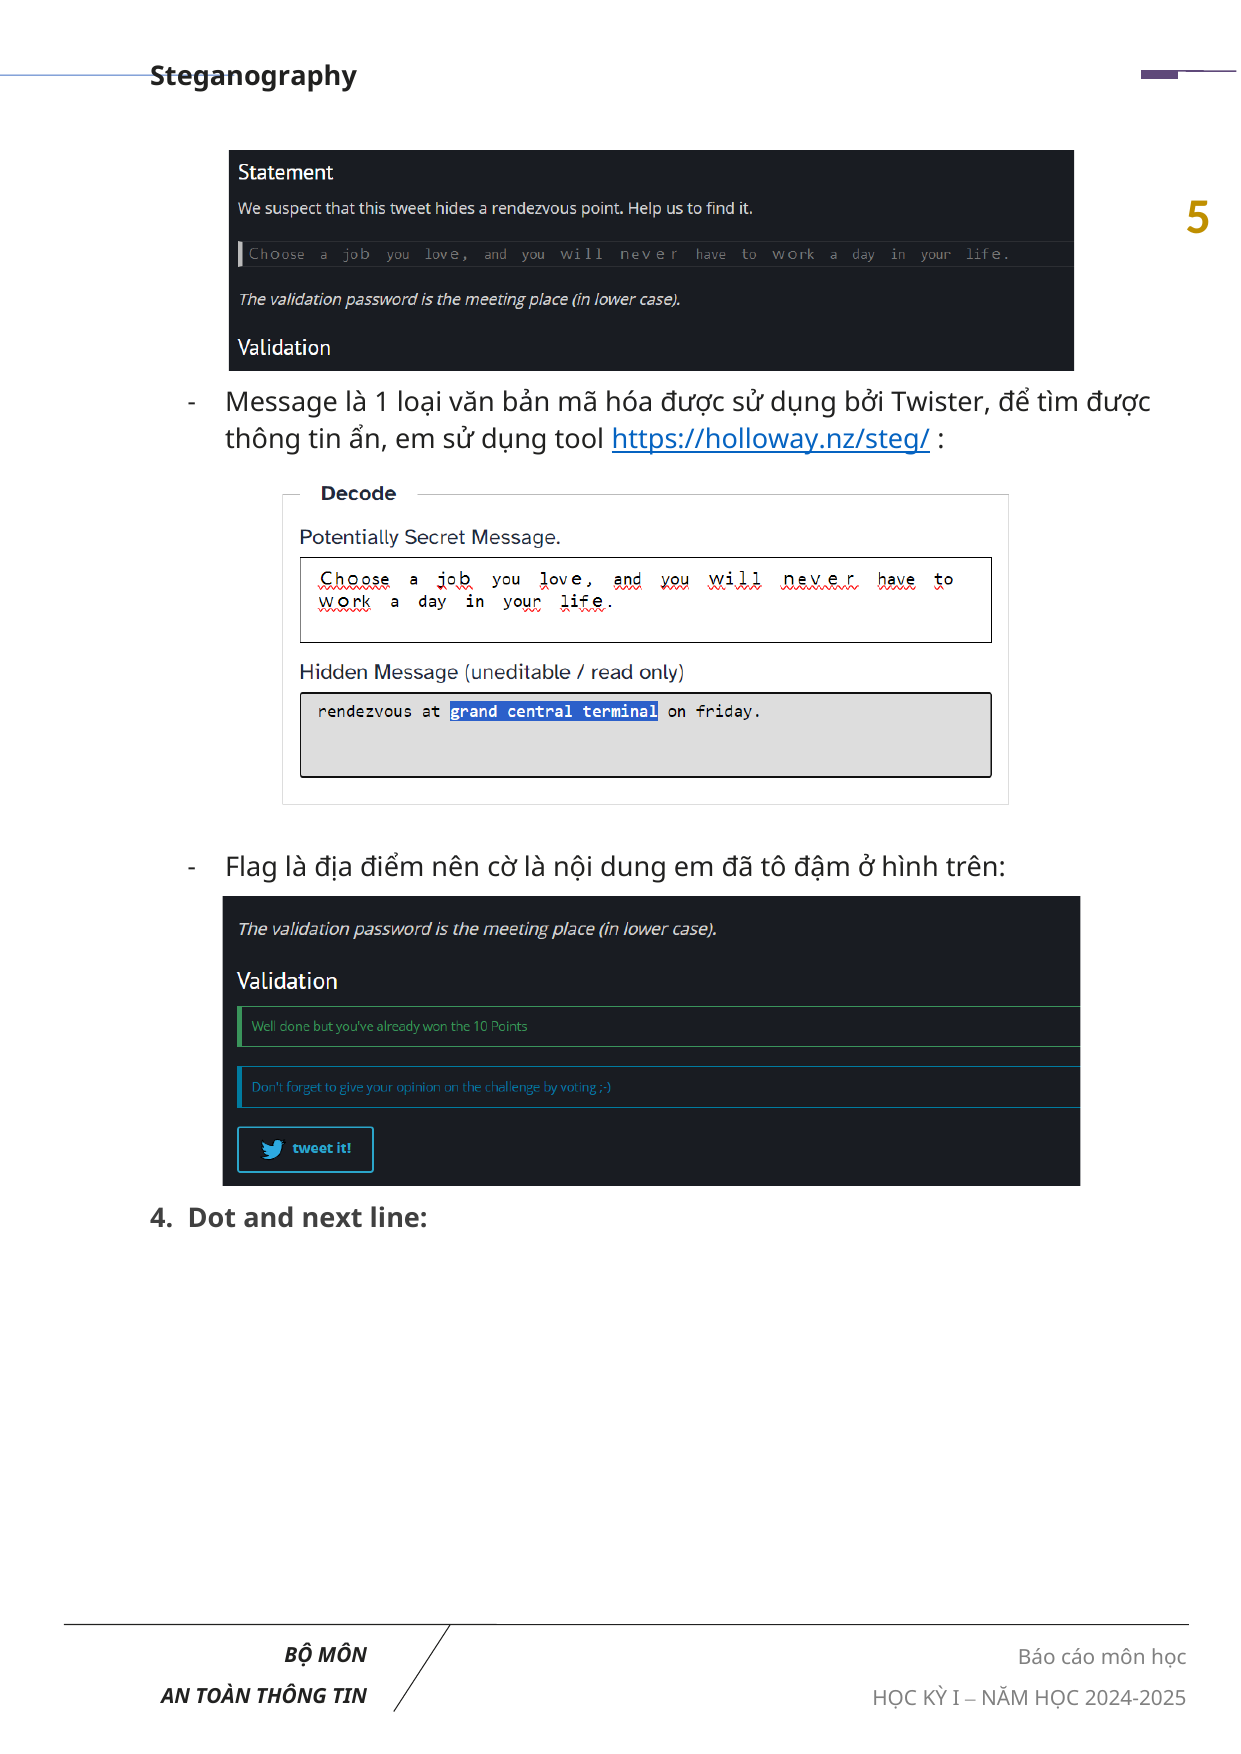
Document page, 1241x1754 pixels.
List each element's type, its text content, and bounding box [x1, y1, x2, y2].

list Flag là địa điểm nên cờ là nội dung em đã tô đậm ở hình trên: [187, 847, 1153, 884]
subtitle Dot and next line: [150, 1198, 1153, 1235]
list Message là 1 loại văn bản mã hóa được sử dụng bởi Twister, để tìm được thông tin ẩn, em sử dụng tool https://holloway.nz/steg/ : [187, 383, 1153, 456]
